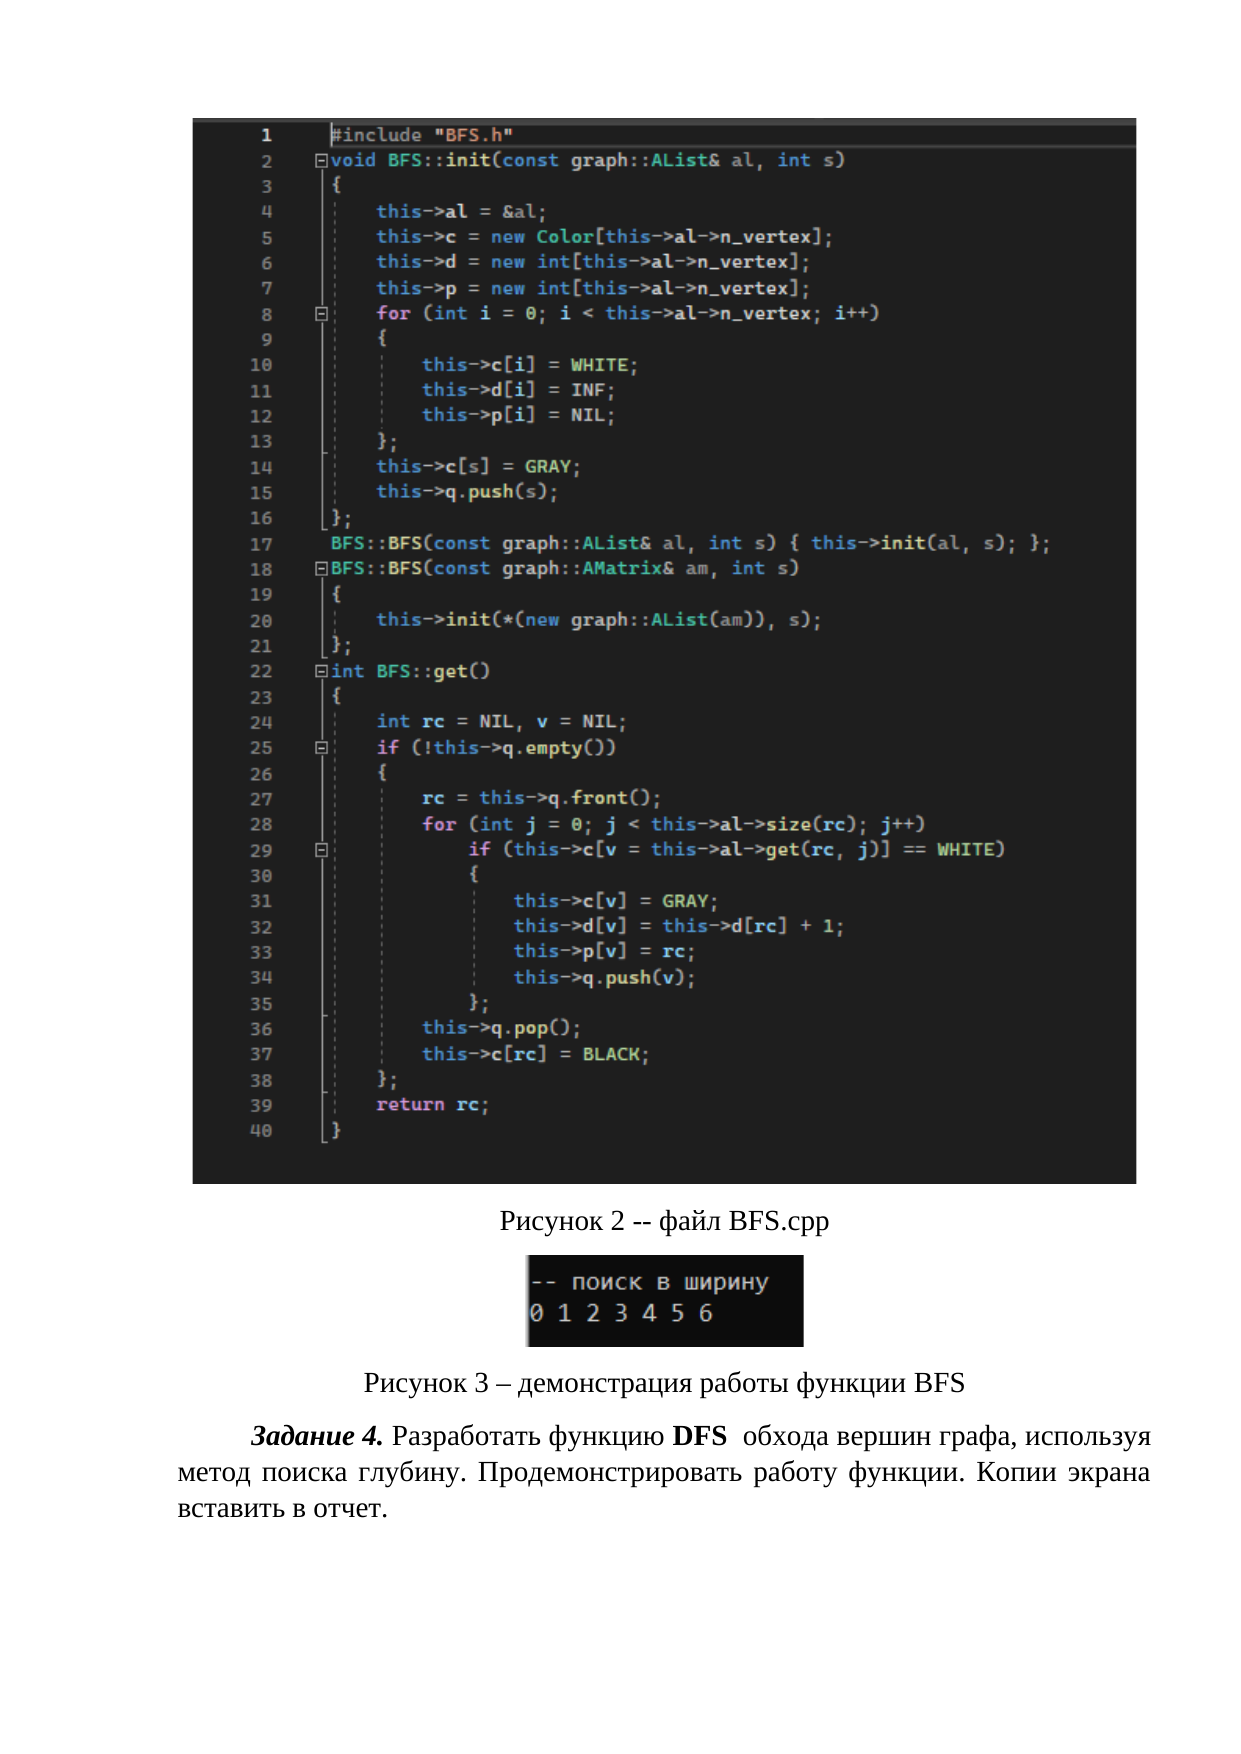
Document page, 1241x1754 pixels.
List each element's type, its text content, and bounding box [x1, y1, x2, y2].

picture [525, 1255, 804, 1347]
text Рисунок 3 – демонстрация работы функции BFS [177, 1365, 1152, 1398]
picture [192, 118, 1137, 1184]
text Рисунок 2 -- файл BFS.cpp [177, 1203, 1152, 1236]
text Задание 4. Разработать функцию DFS обхода вершин графа, используя метод поиска глубину. Продемонстрировать работу функции. Копии экрана вставить в отчет. [177, 1418, 1152, 1524]
